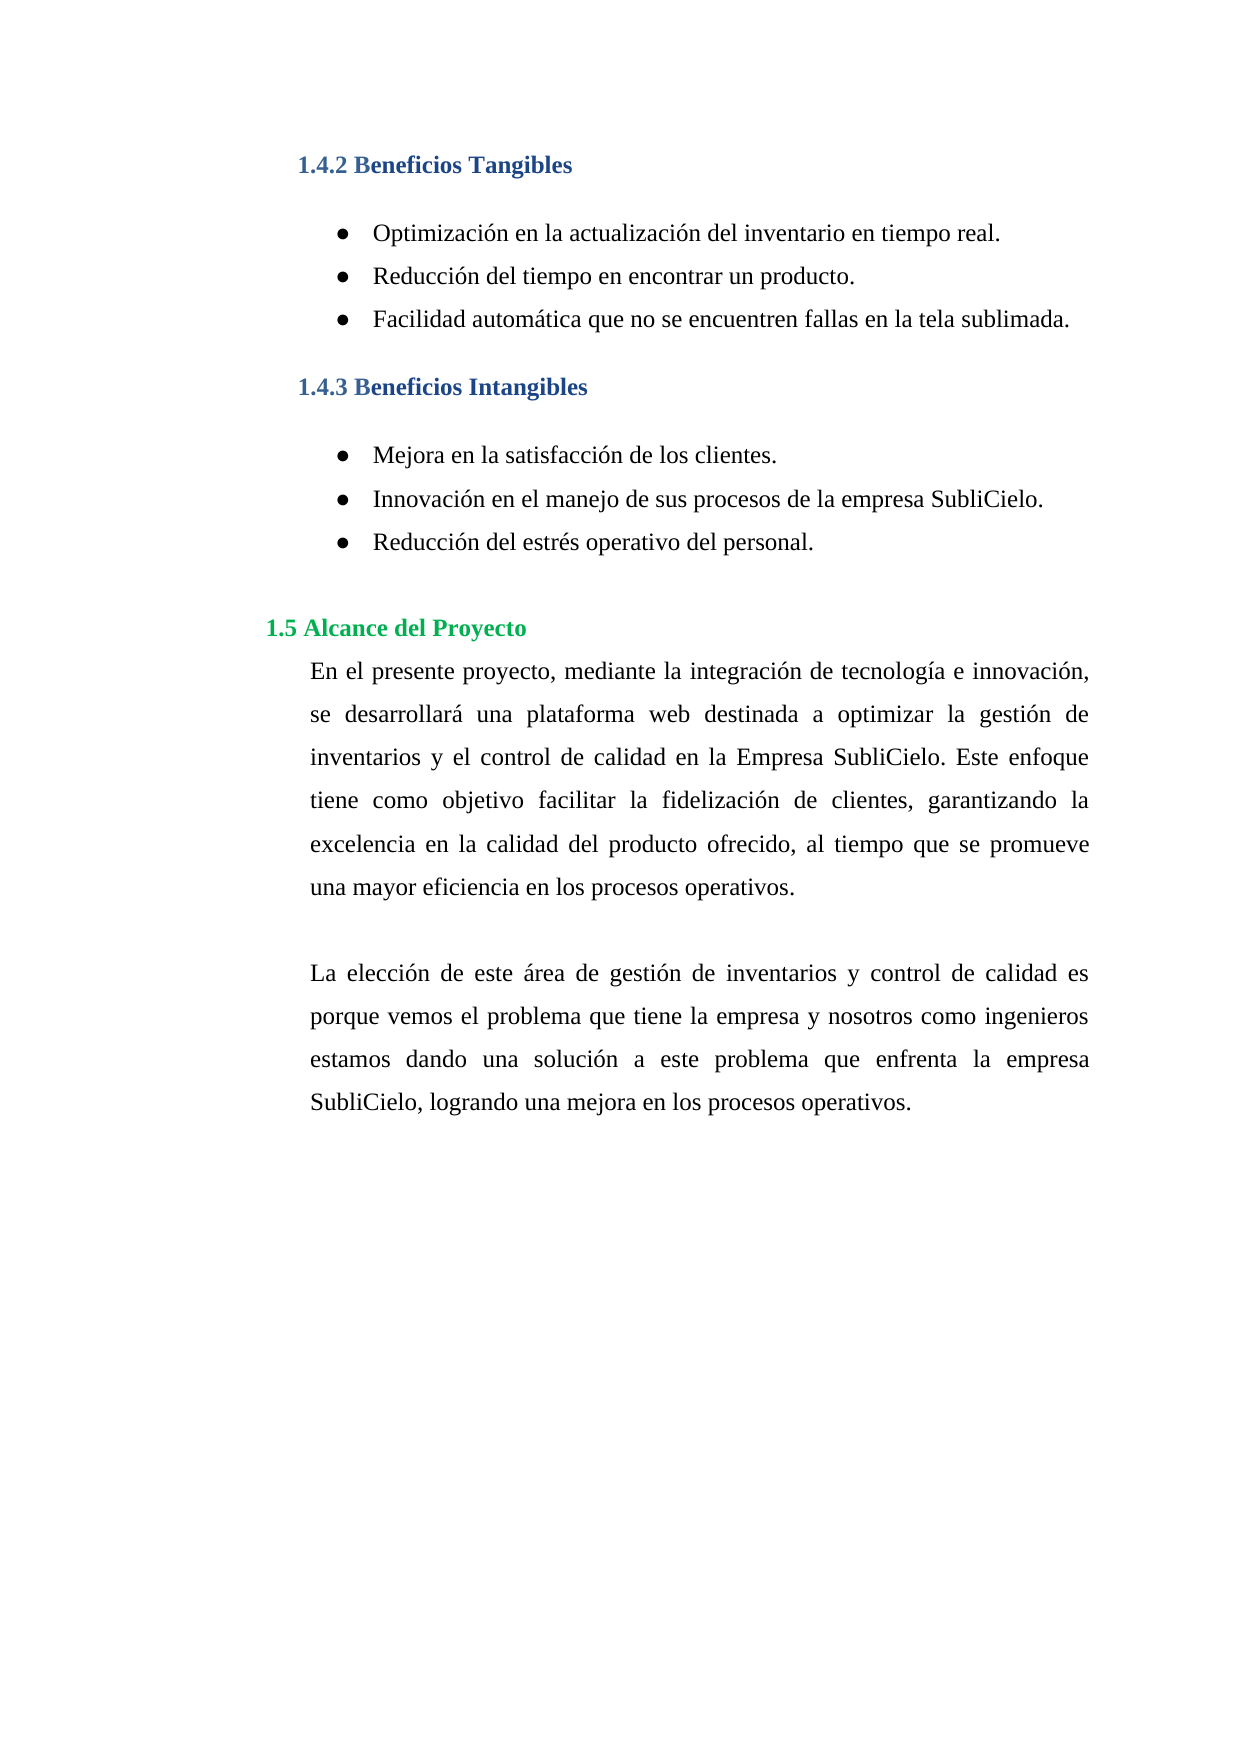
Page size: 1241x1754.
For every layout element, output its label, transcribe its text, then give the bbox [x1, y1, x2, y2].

list Facilidad automática que no se encuentren fallas en la tela sublimada. [335, 304, 1090, 333]
subtitle 1.4.3 Beneficios Intangibles [223, 372, 1090, 401]
list Innovación en el manejo de sus procesos de la empresa SubliCielo. [335, 484, 1090, 512]
list Reducción del tiempo en encontrar un producto. [335, 261, 1090, 290]
list Mejora en la satisfacción de los clientes. [335, 441, 1090, 469]
list Optimización en la actualización del inventario en tiempo real. [335, 218, 1090, 247]
list Reducción del estrés operativo del personal. [335, 527, 1090, 556]
subtitle 1.4.2 Beneficios Tangibles [282, 150, 1090, 179]
subtitle 1.5 Alcance del Proyecto [266, 613, 1090, 642]
text En el presente proyecto, mediante la integración de tecnología e innovación, se desarrollará una plataforma web destinada a optimizar la gestión de inventarios y el control de calidad en la Empresa SubliCielo. Este enfoque tiene como objetivo facilitar la fidelización de clientes, garantizando la excelencia en la calidad del producto ofrecido, al tiempo que se promueve una mayor eficiencia en los procesos operativos. [310, 656, 1090, 901]
text La elección de este área de gestión de inventarios y control de calidad es porque vemos el problema que tiene la empresa y nosotros como ingenieros estamos dando una solución a este problema que enfrenta la empresa SubliCielo, logrando una mejora en los procesos operativos. [310, 958, 1090, 1116]
